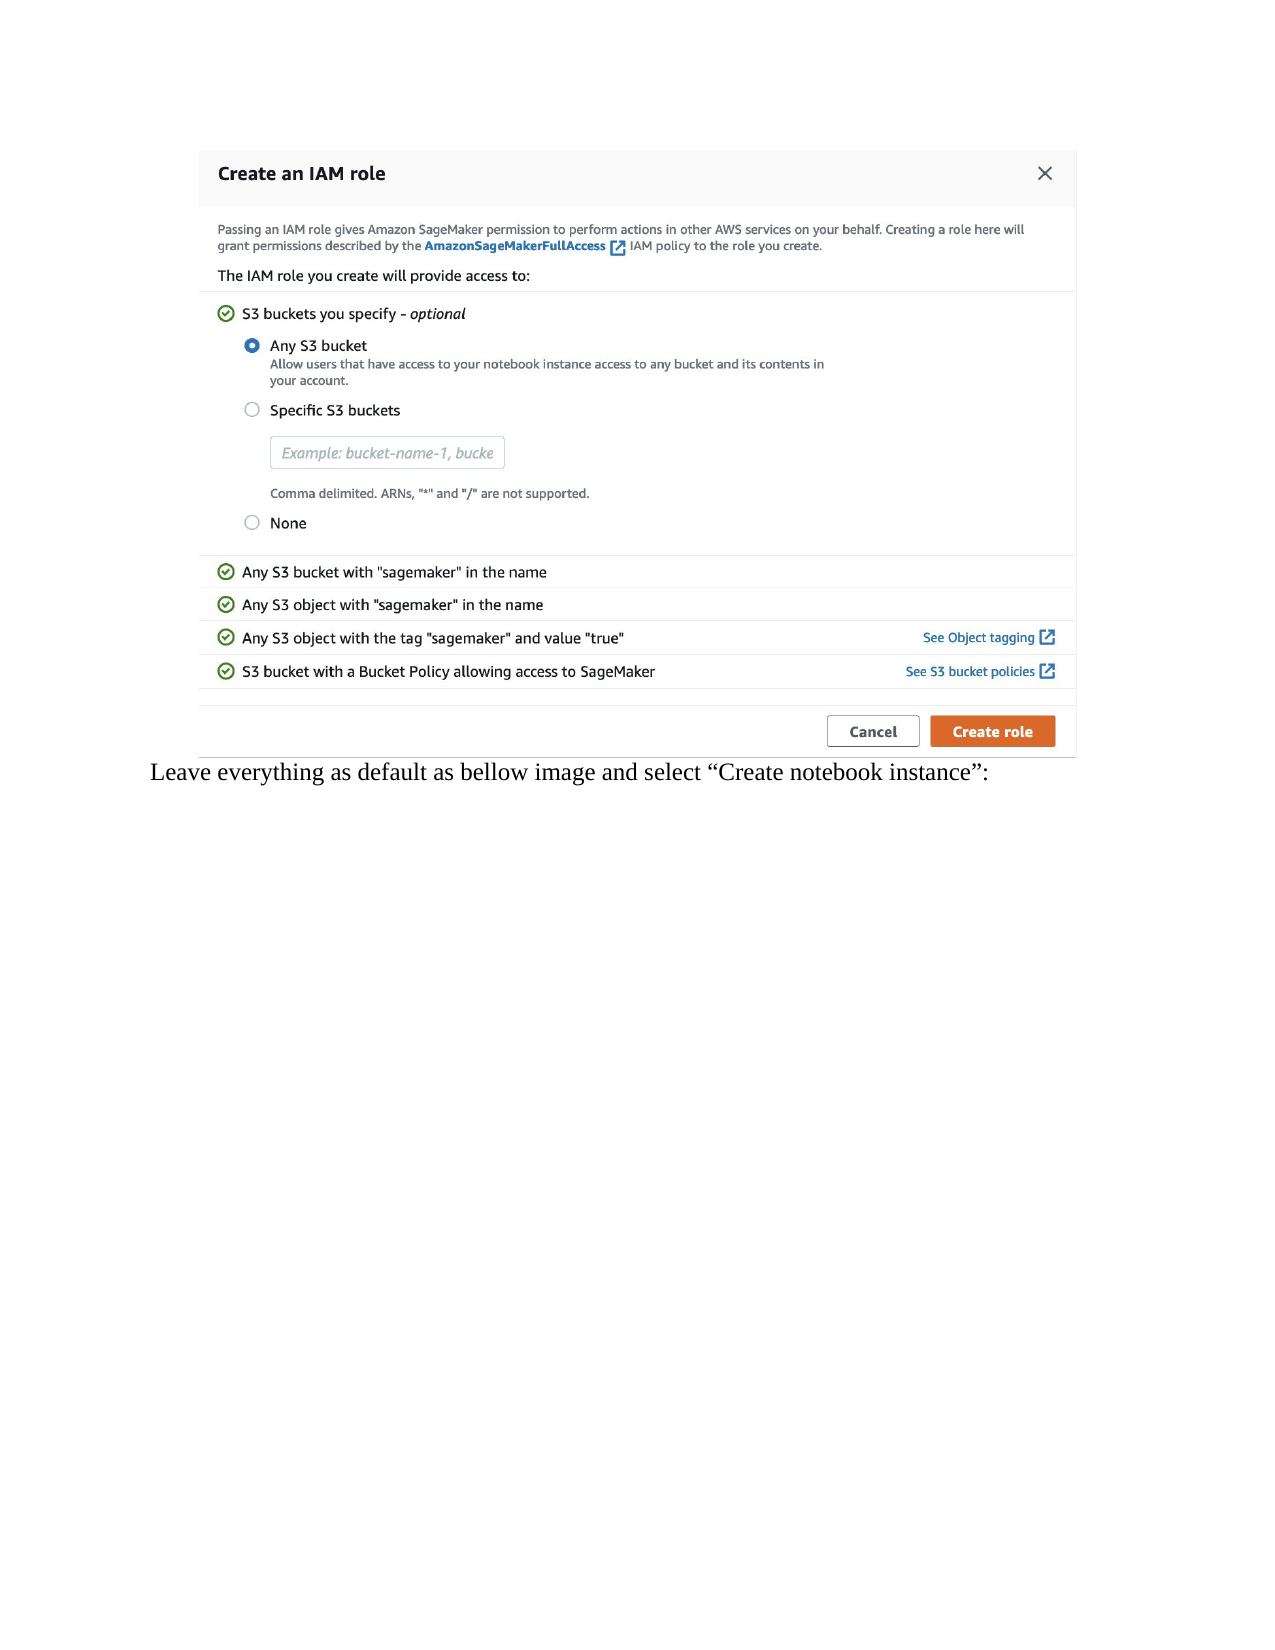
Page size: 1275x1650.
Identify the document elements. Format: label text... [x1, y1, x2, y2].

text Leave everything as default as bellow image and select “Create notebook instance”: [150, 757, 1125, 786]
picture [198, 150, 1077, 758]
